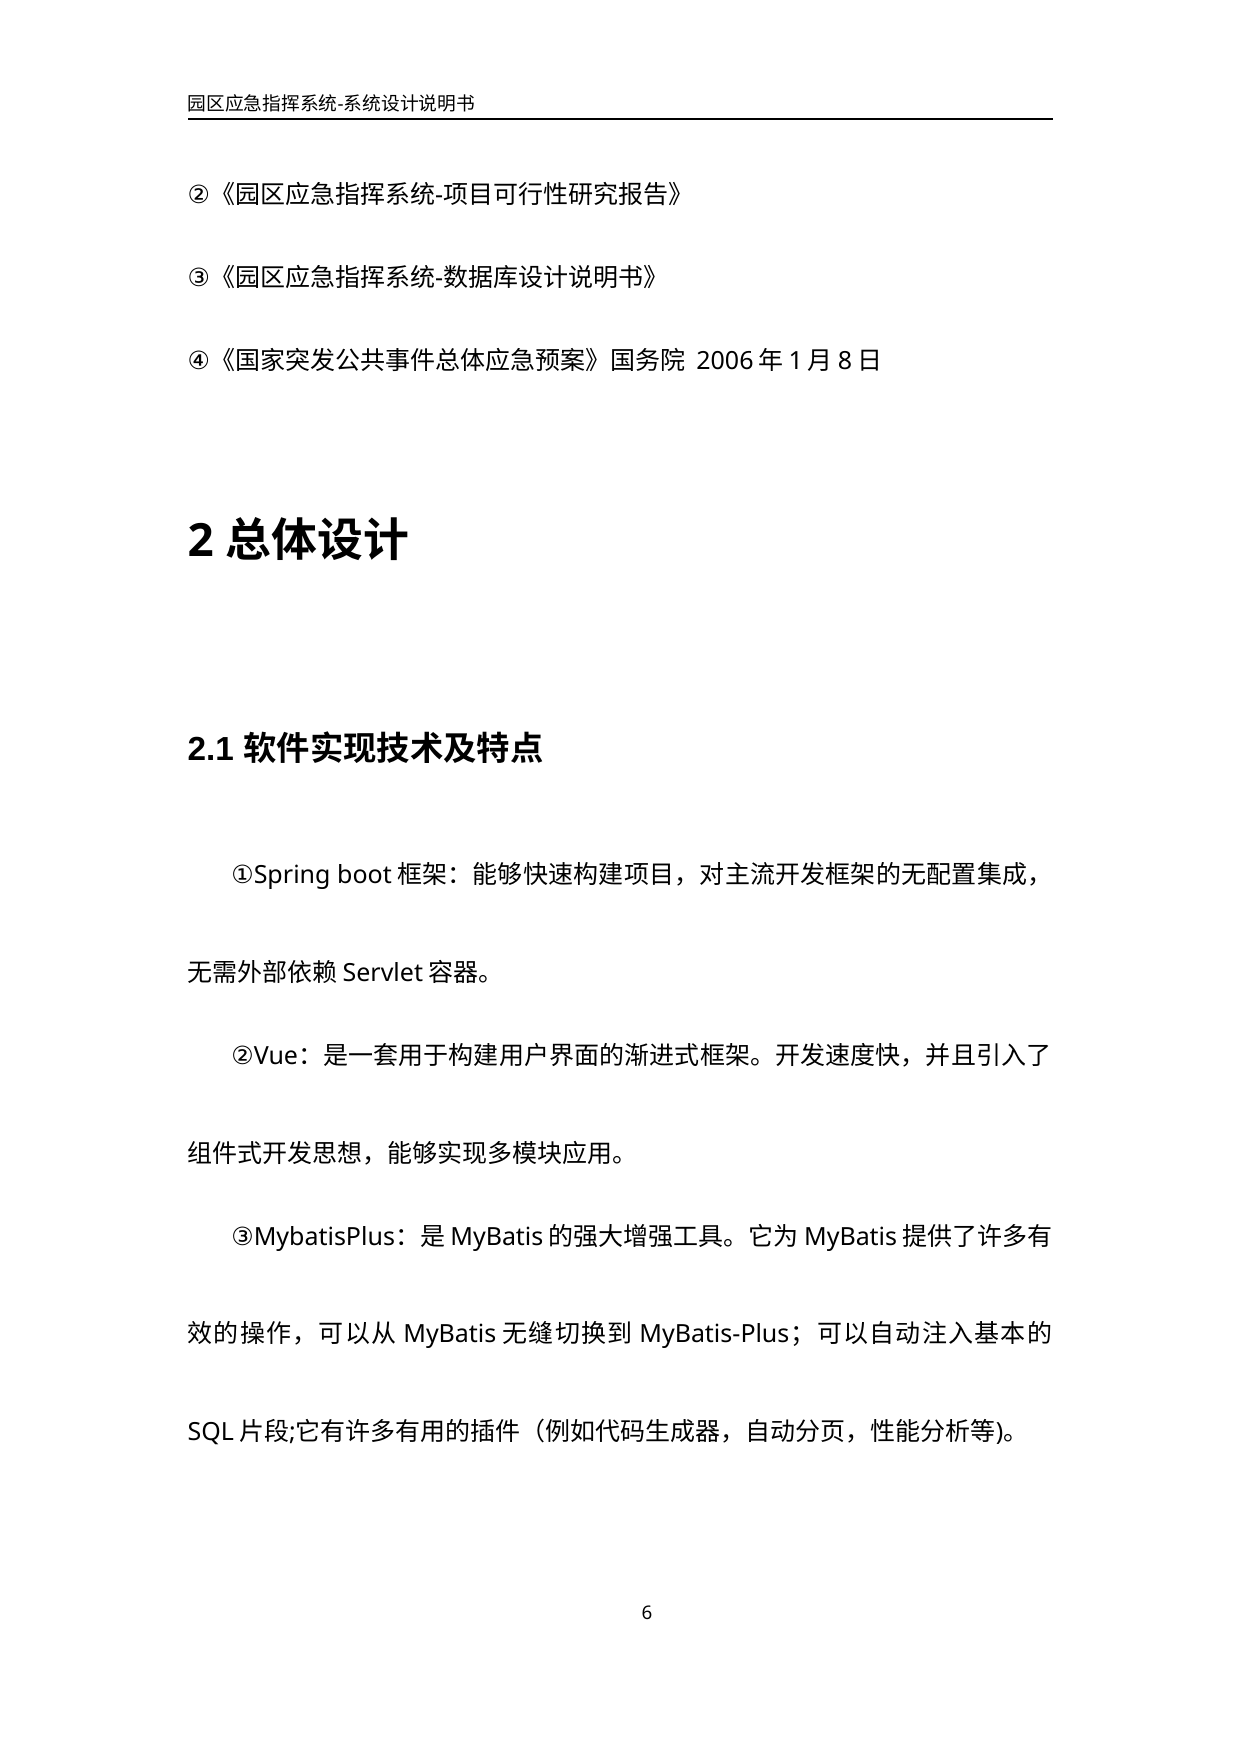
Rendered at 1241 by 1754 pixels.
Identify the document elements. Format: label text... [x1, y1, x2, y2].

text ①Spring boot框架：能够快速构建项目，对主流开发框架的无配置集成，无需外部依赖Servlet容器。 [187, 841, 1053, 1003]
text ④《国家突发公共事件总体应急预案》国务院 2006年1月8日 [187, 326, 1053, 391]
subtitle 2.1 软件实现技术及特点 [187, 713, 1053, 778]
text ③MybatisPlus：是MyBatis的强大增强工具。它为MyBatis提供了许多有效的操作，可以从MyBatis无缝切换到MyBatis-Plus；可以自动注入基本的SQL片段;它有许多有用的插件（例如代码生成器，自动分页，性能分析等)。 [187, 1202, 1053, 1462]
subtitle 2 总体设计 [187, 488, 1053, 585]
text ②《园区应急指挥系统-项目可行性研究报告》 [187, 160, 1053, 225]
text ③《园区应急指挥系统-数据库设计说明书》 [187, 243, 1053, 308]
text ②Vue：是一套用于构建用户界面的渐进式框架。开发速度快，并且引入了组件式开发思想，能够实现多模块应用。 [187, 1021, 1053, 1184]
